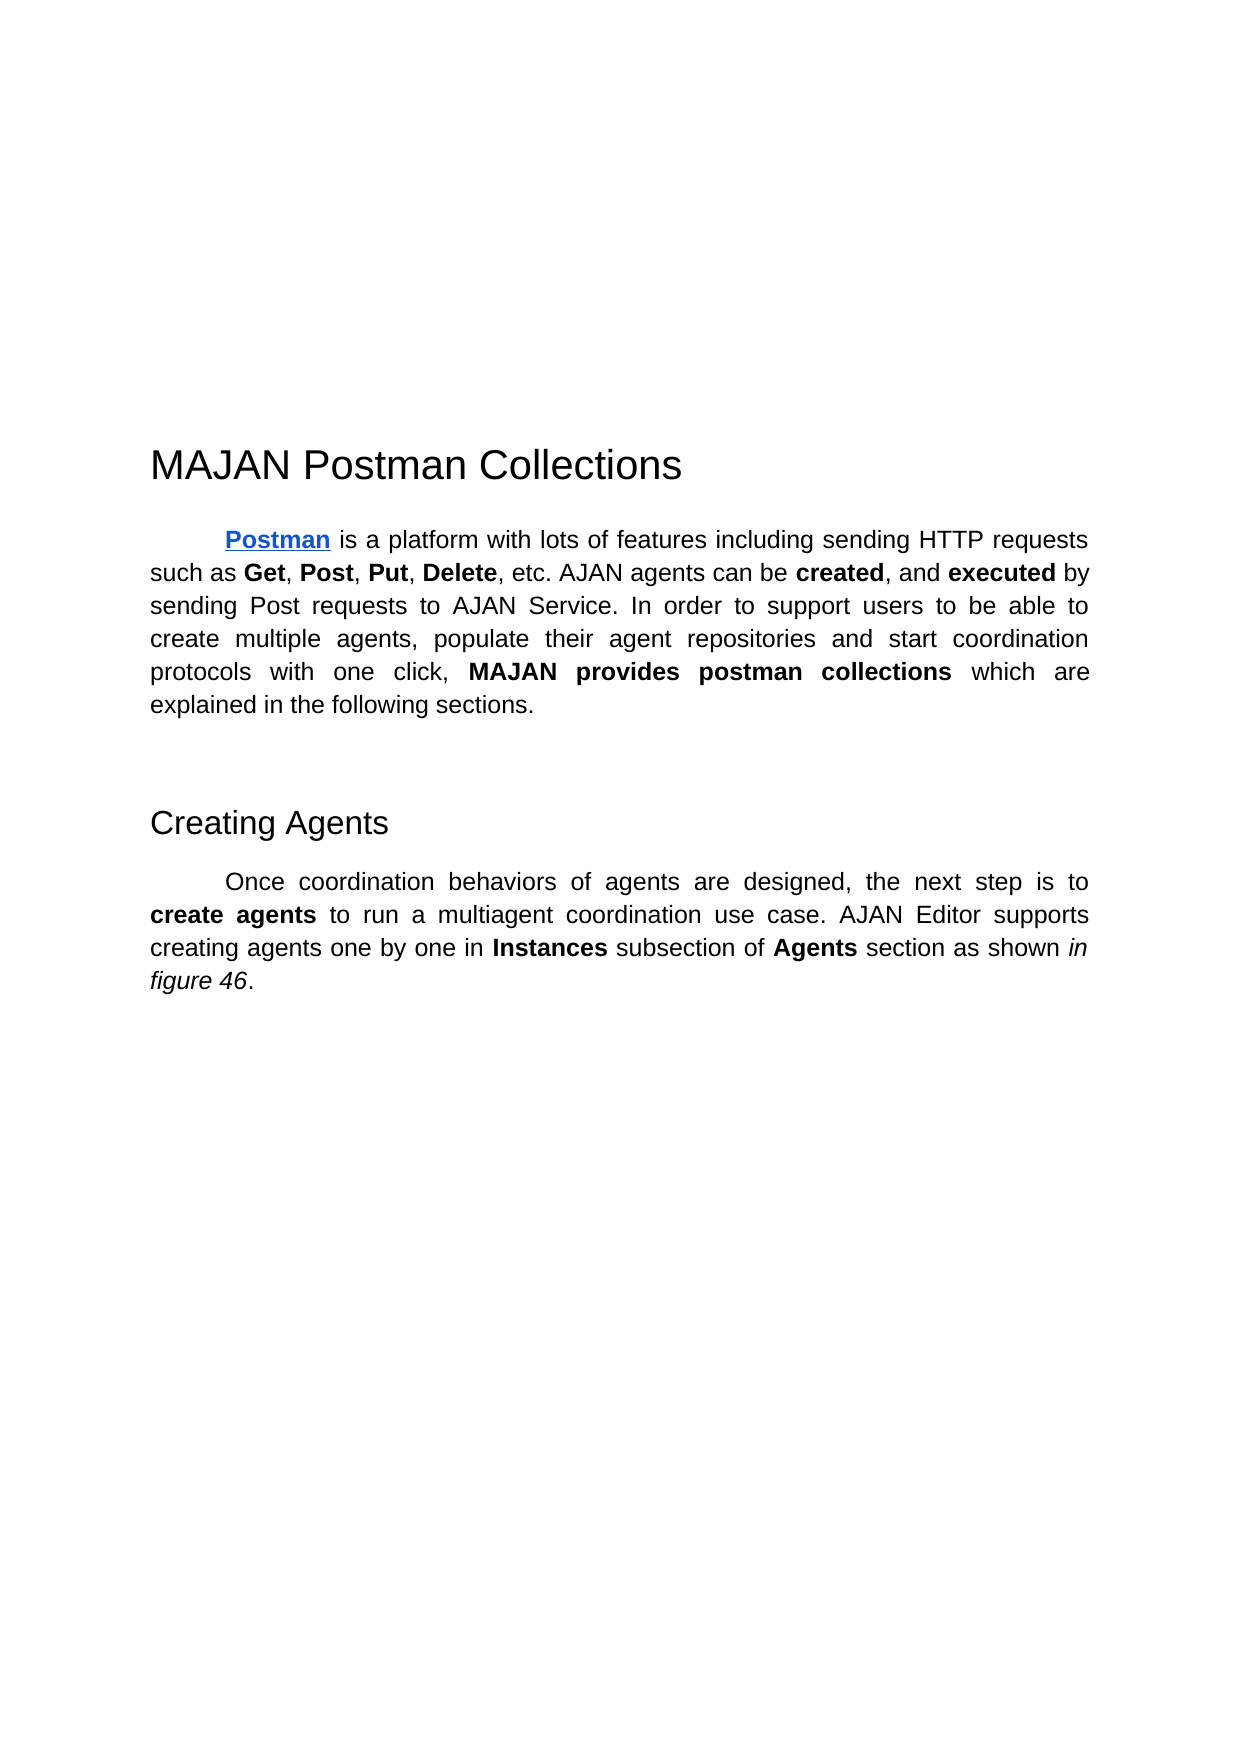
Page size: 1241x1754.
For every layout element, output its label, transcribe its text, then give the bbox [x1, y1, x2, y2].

text Postman is a platform with lots of features including sending HTTP requests such as Get, Post, Put, Delete, etc. AJAN agents can be created, and executed by sending Post requests to AJAN Service. In order to support users to be able to create multiple agents, populate their agent repositories and start coordination protocols with one click, MAJAN provides postman collections which are explained in the following sections. [150, 525, 1090, 719]
subtitle Creating Agents [150, 803, 1090, 842]
text Once coordination behaviors of agents are designed, the next step is to create agents to run a multiagent coordination use case. AJAN Editor supports creating agents one by one in Instances subsection of Agents section as shown in figure 46. [150, 867, 1090, 994]
subtitle MAJAN Postman Collections [150, 440, 1090, 488]
